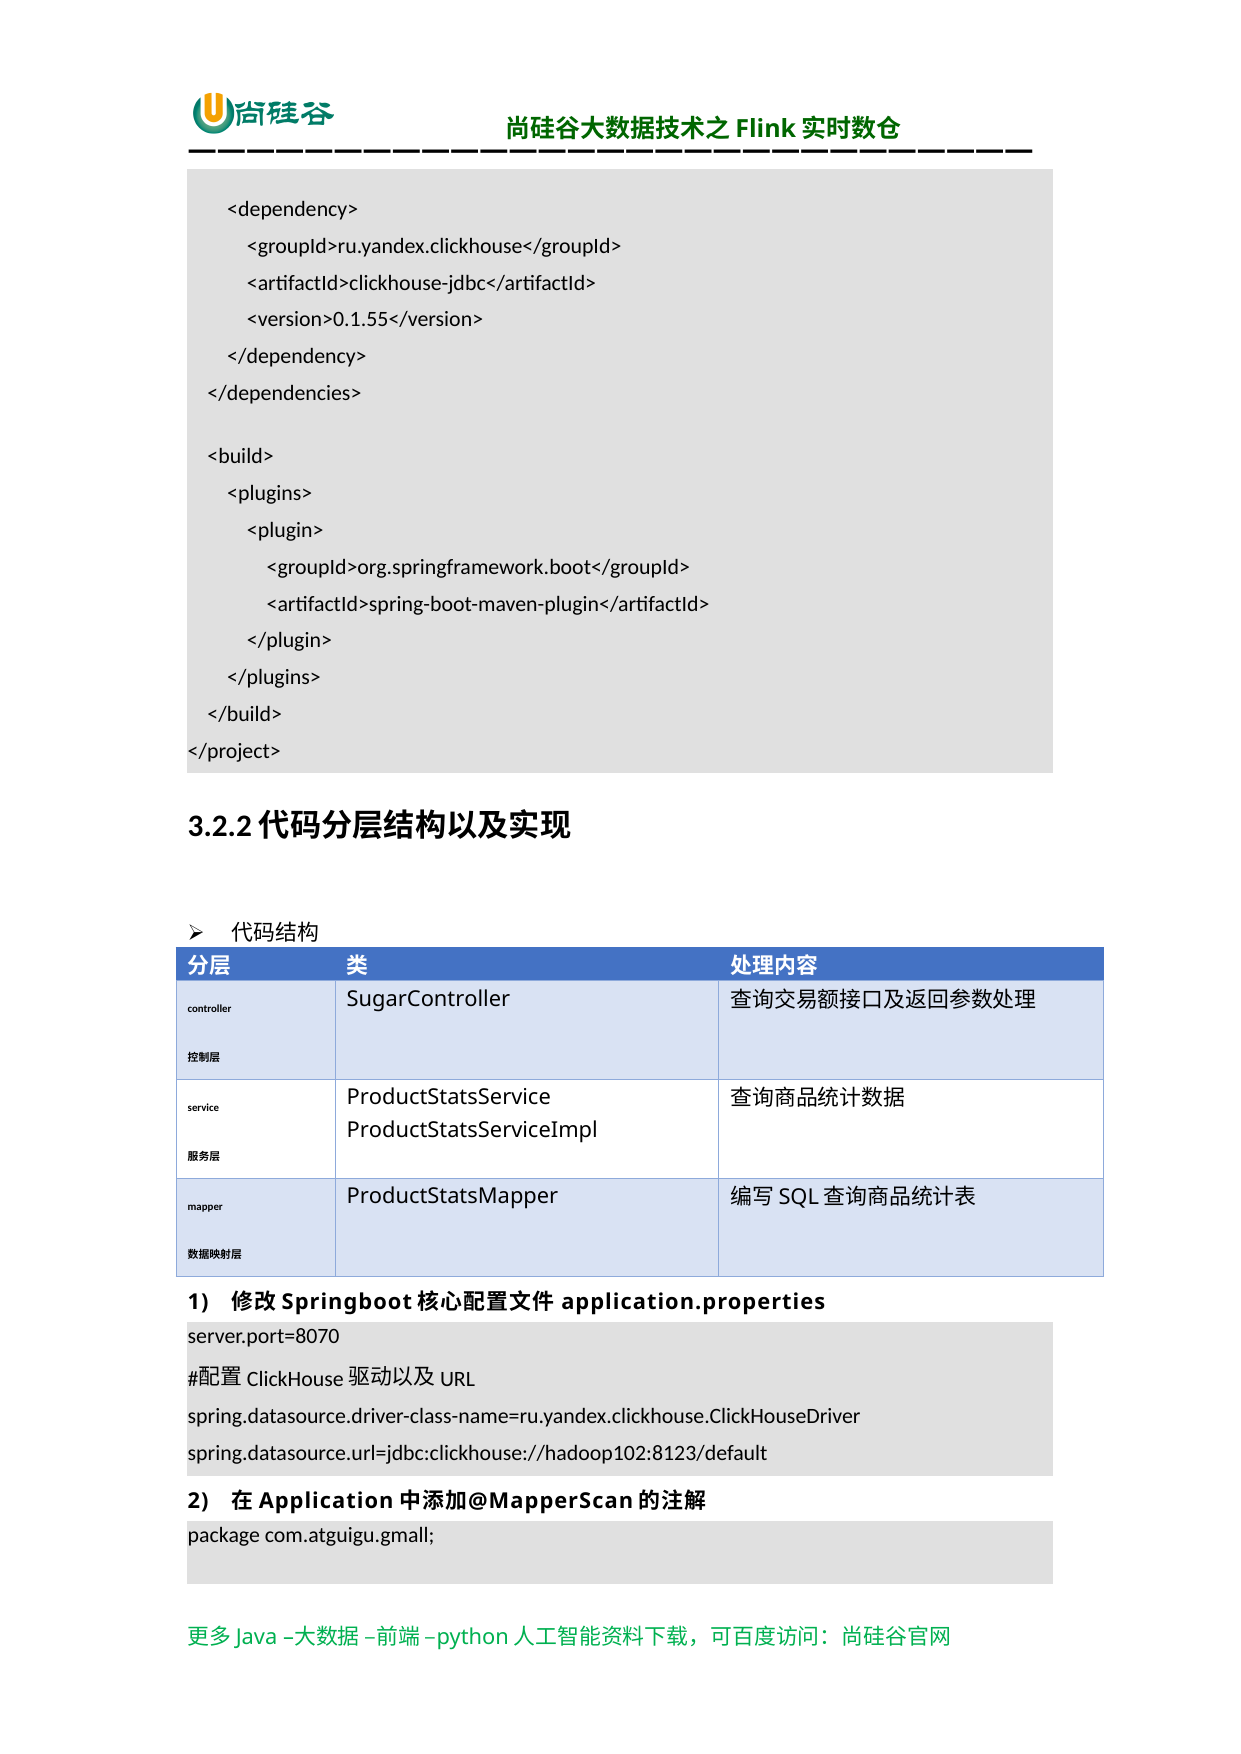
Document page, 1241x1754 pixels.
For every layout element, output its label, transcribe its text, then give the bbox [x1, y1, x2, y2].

table_header 类 [336, 948, 718, 980]
text </build> [187, 700, 1053, 737]
picture [187, 88, 338, 138]
subtitle 修改Springboot核心配置文件 application.properties [187, 1283, 1053, 1316]
list 代码结构 [187, 914, 1053, 947]
table_cell 编写SQL查询商品统计表 [719, 1179, 1103, 1276]
text <dependency> [187, 195, 1053, 232]
text </plugins> [187, 663, 1053, 700]
text </project> [187, 737, 1053, 773]
table_cell mapper 数据映射层 [177, 1179, 335, 1276]
text <artifactId>spring-boot-maven-plugin</artifactId> [187, 590, 1053, 626]
table_header 处理内容 [719, 948, 1103, 980]
text spring.datasource.driver-class-name=ru.yandex.clickhouse.ClickHouseDriver [187, 1402, 1053, 1439]
text </plugin> [187, 626, 1053, 663]
text </dependencies> [187, 379, 1053, 416]
table_cell SugarController [336, 981, 718, 1079]
text <plugin> [187, 516, 1053, 553]
text </dependency> [187, 342, 1053, 379]
text <plugins> [187, 479, 1053, 516]
table_cell ProductStatsMapper [336, 1179, 718, 1276]
text <groupId>org.springframework.boot</groupId> [187, 553, 1053, 590]
text <build> [187, 443, 1053, 479]
table_cell controller 控制层 [177, 981, 335, 1079]
text package com.atguigu.gmall; [187, 1521, 1053, 1558]
table_cell ProductStatsService ProductStatsServiceImpl [336, 1080, 718, 1177]
table_cell 查询商品统计数据 [719, 1080, 1103, 1177]
text <groupId>ru.yandex.clickhouse</groupId> [187, 232, 1053, 269]
table_cell 查询交易额接口及返回参数处理 [719, 981, 1103, 1079]
text <version>0.1.55</version> [187, 306, 1053, 342]
text #配置ClickHouse驱动以及URL [187, 1359, 1053, 1402]
text spring.datasource.url=jdbc:clickhouse://hadoop102:8123/default [187, 1439, 1053, 1476]
subtitle 3.2.2 代码分层结构以及实现 [187, 790, 1053, 855]
table_header 分层 [177, 948, 335, 980]
subtitle 在Application中添加@MapperScan的注解 [187, 1482, 1053, 1515]
text <artifactId>clickhouse-jdbc</artifactId> [187, 269, 1053, 306]
text server.port=8070 [187, 1322, 1053, 1359]
table_cell service 服务层 [177, 1080, 335, 1177]
